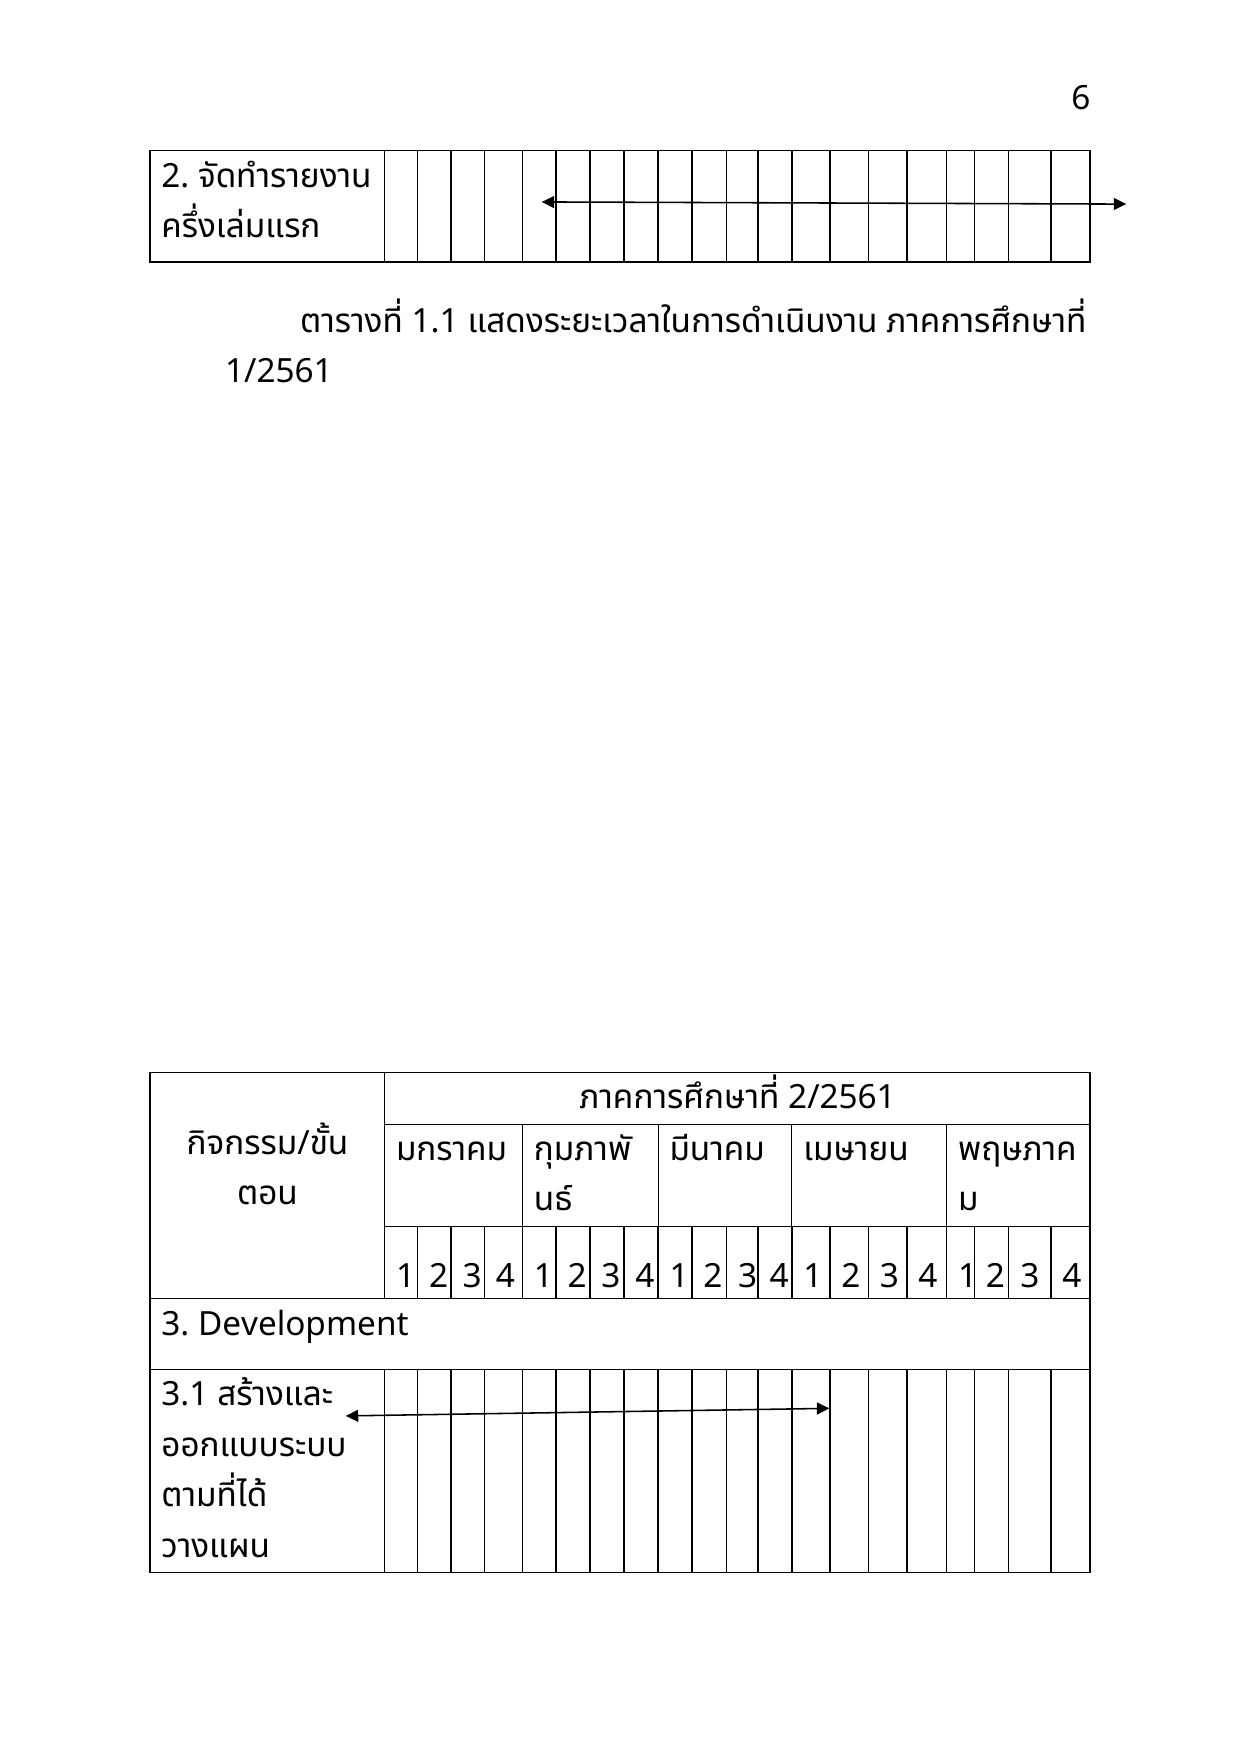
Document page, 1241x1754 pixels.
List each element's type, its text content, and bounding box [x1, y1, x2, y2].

table_cell [727, 151, 757, 201]
table_cell 2. จัดทำรายงานครึ่งเล่มแรก [151, 151, 384, 261]
table_cell เมษายน [792, 1125, 946, 1226]
table_cell 2 [693, 1227, 726, 1298]
table_cell [591, 203, 623, 261]
table_cell [659, 1412, 691, 1572]
table_cell [869, 1370, 906, 1572]
table_cell [1009, 1370, 1050, 1572]
table_cell [759, 1410, 791, 1572]
table_cell 4 [759, 1227, 791, 1298]
table_cell [452, 1415, 484, 1572]
table_cell 4 [625, 1227, 657, 1298]
table_cell [557, 1370, 589, 1411]
table_cell [557, 1413, 589, 1572]
table_cell 3 [869, 1227, 906, 1298]
table_header กิจกรรม/ขั้นตอน [151, 1073, 384, 1226]
table_cell [947, 151, 974, 202]
table_cell [693, 204, 726, 261]
table_cell มีนาคม [659, 1125, 791, 1226]
table_cell [557, 203, 589, 261]
table_cell [727, 1411, 757, 1572]
table_cell [693, 151, 726, 201]
table_cell [557, 151, 589, 201]
table_cell [523, 1414, 555, 1572]
text ตารางที่ 1.1 แสดงระยะเวลาในการดำเนินงาน ภาคการศึกษาที่ 1/2561 [225, 296, 1090, 392]
table_cell [523, 151, 555, 261]
table_cell 2 [975, 1227, 1008, 1298]
table_cell [947, 205, 974, 261]
table_cell [418, 1416, 450, 1572]
table_cell 4 [1052, 1227, 1089, 1298]
table_cell [485, 1414, 522, 1572]
table_cell [591, 1370, 623, 1411]
table_cell กุมภาพันธ์ [523, 1125, 658, 1226]
table_cell [625, 1412, 657, 1572]
table_cell [485, 1370, 522, 1412]
table_cell 1 [947, 1227, 974, 1298]
table_cell [908, 1370, 946, 1572]
table_cell [591, 151, 623, 201]
table_cell [908, 205, 946, 261]
table_cell [591, 1413, 623, 1572]
table_cell [831, 1370, 868, 1572]
table_cell [659, 151, 691, 201]
table_cell [385, 1370, 417, 1414]
table_cell [869, 151, 906, 202]
table_cell 3 [452, 1227, 484, 1298]
table_cell [793, 1409, 829, 1572]
table_cell [831, 204, 868, 261]
table_cell 3.1 สร้างและออกแบบระบบตามที่ได้วางแผน [151, 1370, 384, 1572]
table_cell 1 [793, 1227, 829, 1298]
table_cell [759, 1370, 791, 1408]
table_cell 2 [831, 1227, 868, 1298]
table_cell [452, 151, 484, 261]
table_cell [793, 151, 829, 202]
table_cell [418, 1370, 450, 1413]
table_cell พฤษภาคม [947, 1125, 1089, 1226]
table_cell [908, 151, 946, 202]
table_cell 1 [385, 1227, 417, 1298]
table_cell [759, 151, 791, 202]
table_cell [727, 204, 757, 261]
table_header ภาคการศึกษาที่ 2/2561 [385, 1073, 1089, 1124]
table_cell มกราคม [385, 1125, 522, 1226]
table_cell [625, 1370, 657, 1410]
table_cell [659, 204, 691, 261]
table_cell [693, 1370, 726, 1409]
table_cell [659, 1370, 691, 1410]
table_cell [452, 1370, 484, 1413]
table_cell [385, 1416, 417, 1572]
table_cell [1009, 151, 1050, 203]
table_cell [1009, 205, 1050, 261]
table_cell [385, 151, 417, 261]
table_cell 3 [1009, 1227, 1050, 1298]
table_cell [727, 1370, 757, 1409]
table_cell 3 [591, 1227, 623, 1298]
table_cell 2 [557, 1227, 589, 1298]
table_cell [693, 1411, 726, 1572]
table_cell [975, 1370, 1008, 1572]
table_cell [1052, 151, 1089, 203]
table_cell [418, 151, 450, 261]
table_cell [1052, 1370, 1089, 1572]
table_cell [485, 151, 522, 261]
table_cell 1 [523, 1227, 555, 1298]
table_cell [831, 151, 868, 202]
table_cell [975, 205, 1008, 261]
table_cell [947, 1370, 974, 1572]
table_cell [1052, 205, 1089, 261]
table_cell [151, 1226, 384, 1298]
table_cell [625, 151, 657, 201]
table_cell 1 [659, 1227, 691, 1298]
table_cell 3 [727, 1227, 757, 1298]
table_cell [869, 204, 906, 261]
table_cell [793, 204, 829, 261]
table_cell 3. Development [151, 1299, 1089, 1368]
table_cell [759, 204, 791, 261]
table_cell [975, 151, 1008, 202]
table_cell 4 [485, 1227, 522, 1298]
table_cell [625, 204, 657, 261]
table_cell 4 [908, 1227, 946, 1298]
table_cell 2 [418, 1227, 450, 1298]
table_cell [793, 1370, 829, 1408]
table_cell [523, 1370, 555, 1412]
